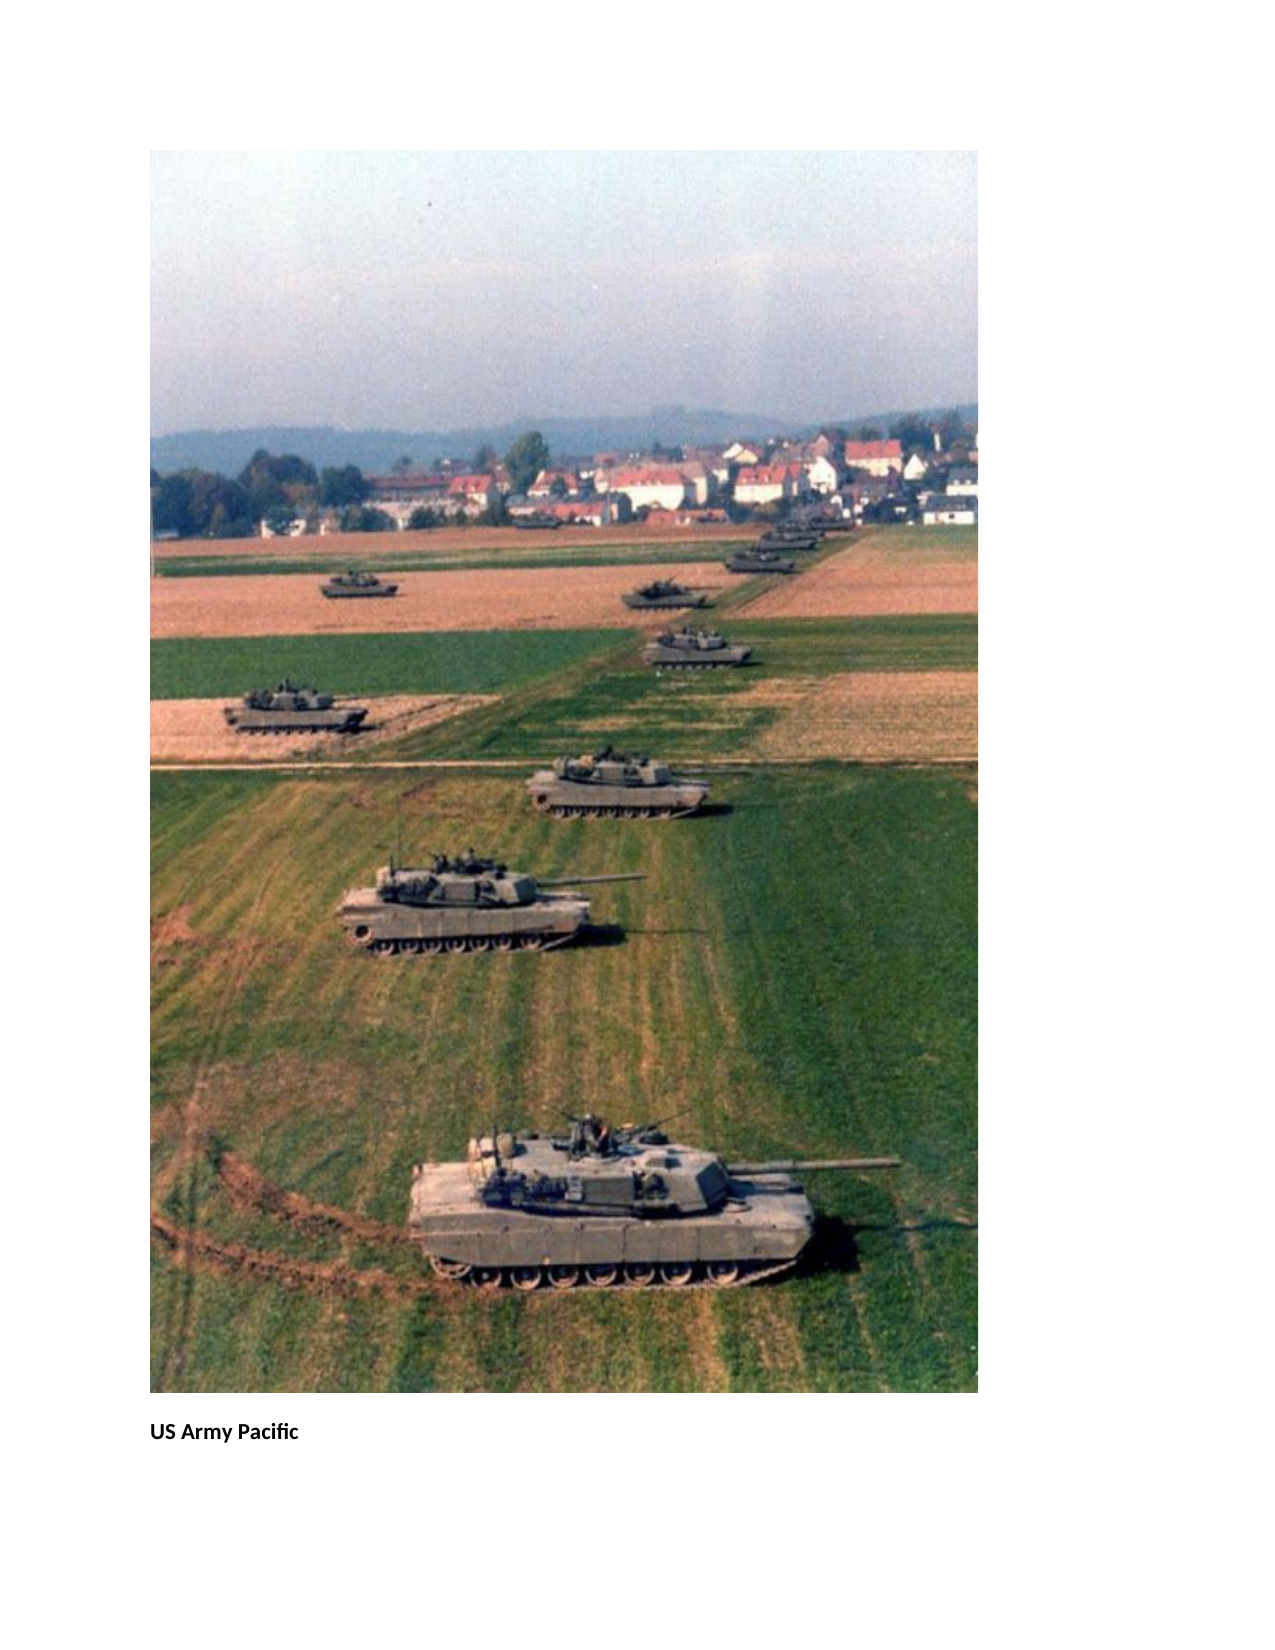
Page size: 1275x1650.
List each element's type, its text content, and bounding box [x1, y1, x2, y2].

text US Army Pacific [150, 1417, 1125, 1445]
picture [150, 150, 979, 1393]
